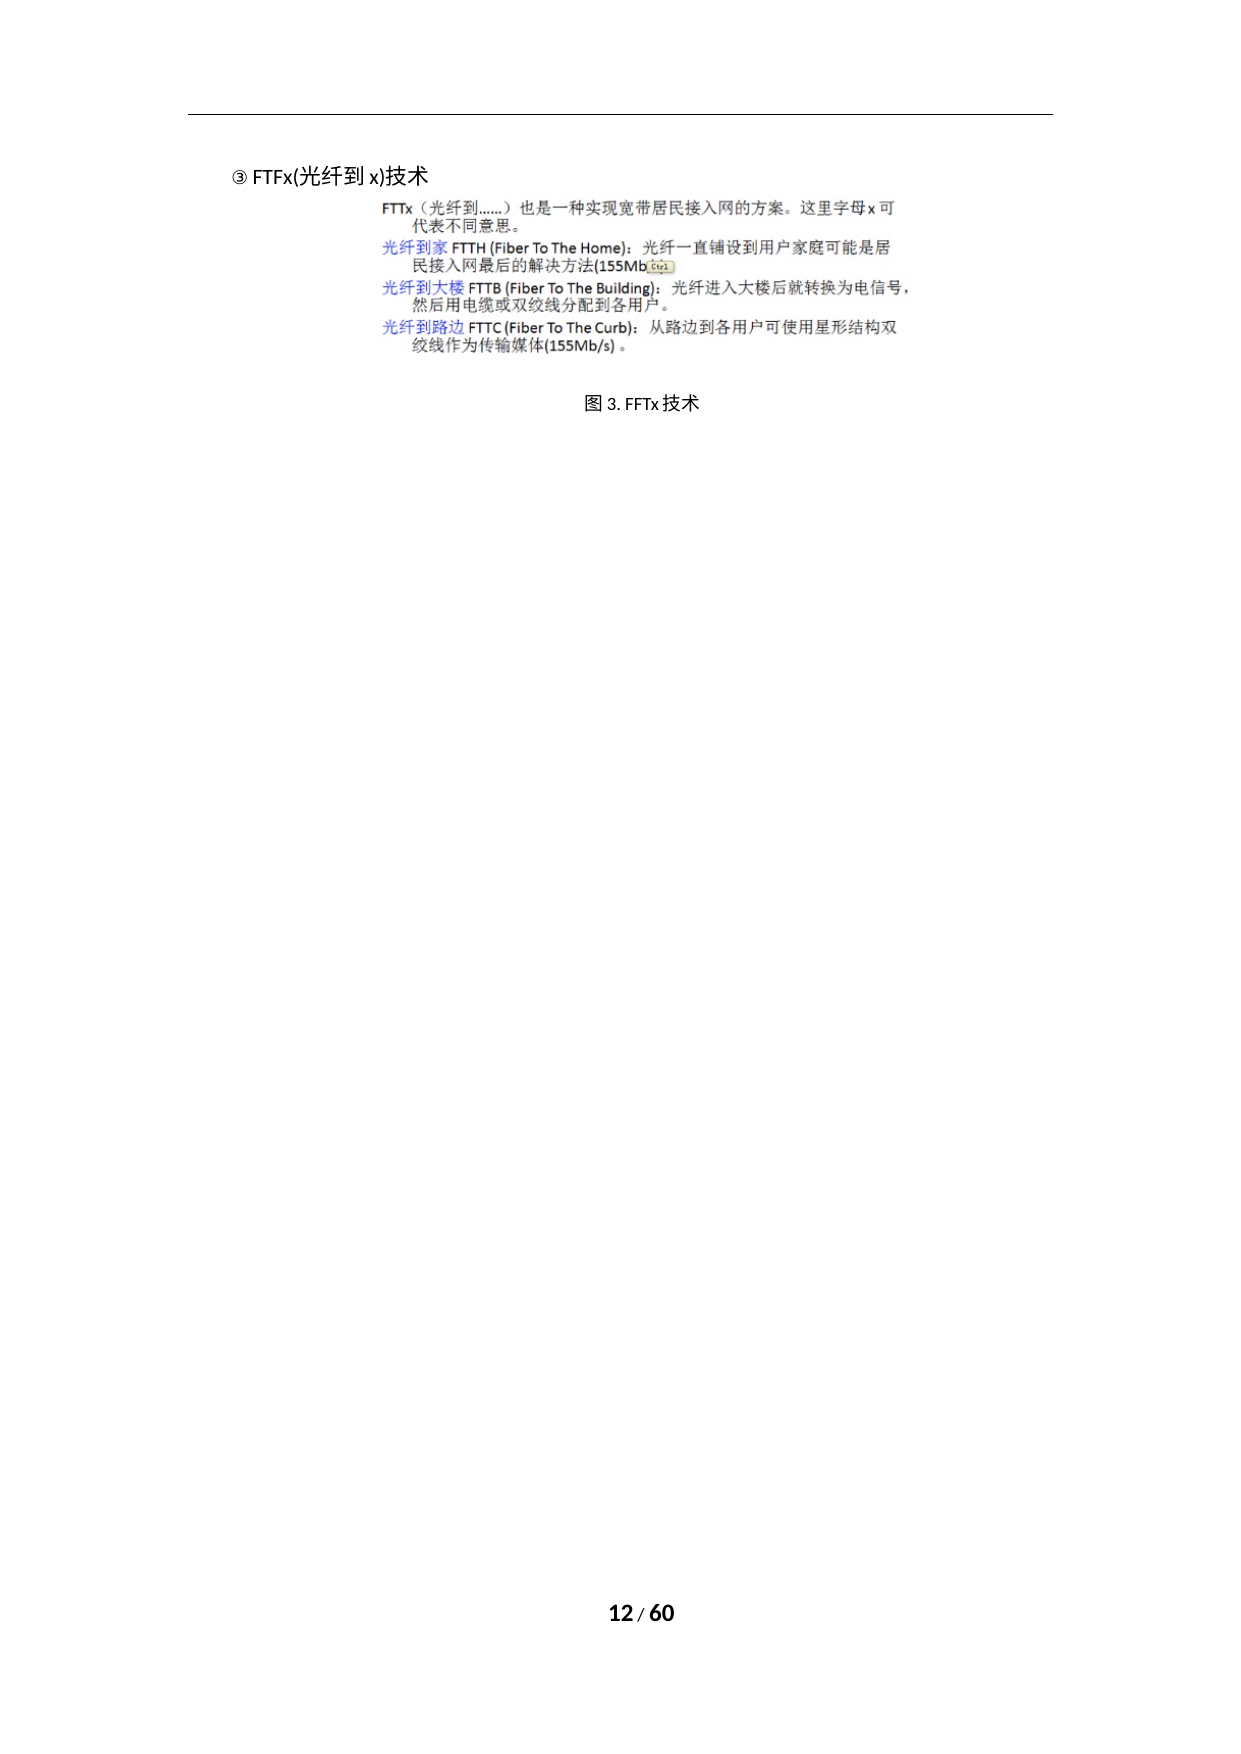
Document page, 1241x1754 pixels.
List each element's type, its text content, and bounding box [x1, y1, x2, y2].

picture [366, 191, 918, 369]
list FTFx(光纤到x)技术 [231, 158, 1053, 191]
list 图3. FFTx技术 [231, 386, 1053, 418]
